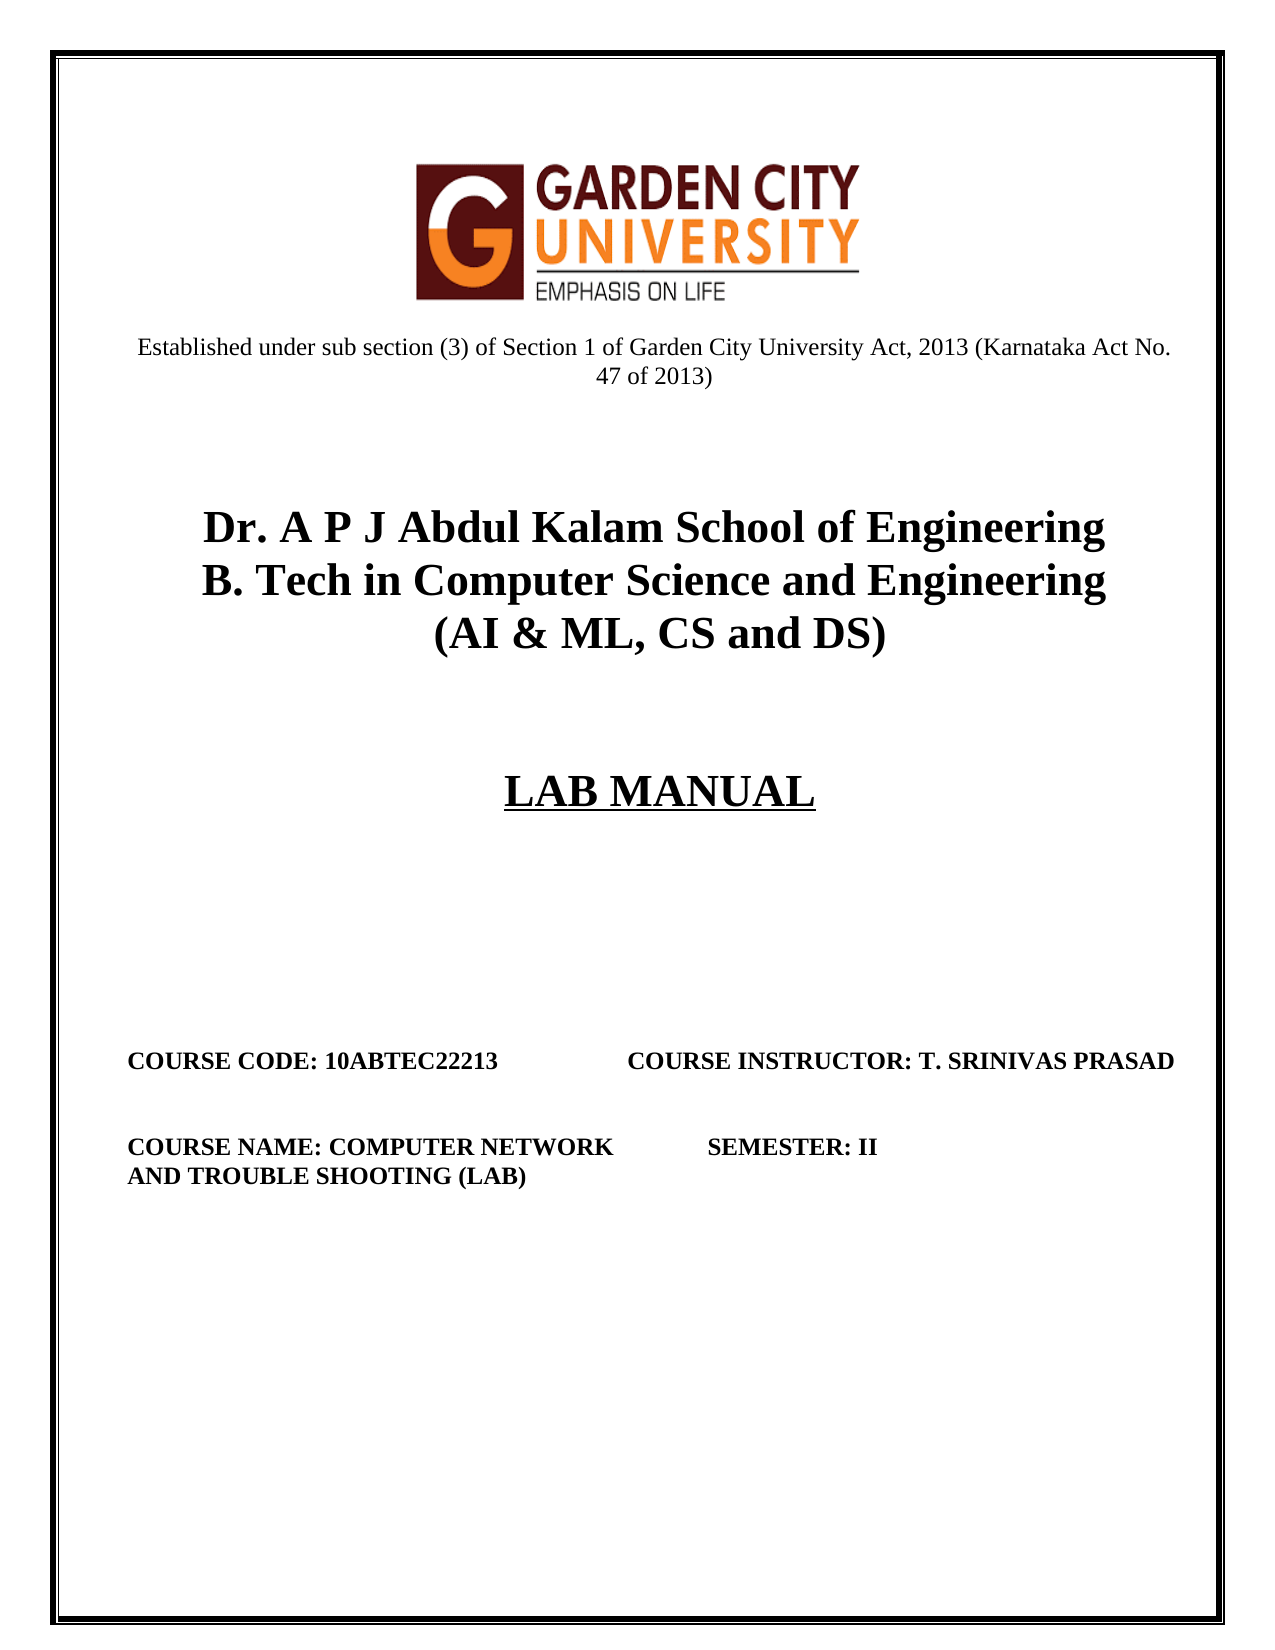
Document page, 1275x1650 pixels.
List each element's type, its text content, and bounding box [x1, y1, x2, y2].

text Established under sub section (3) of Section 1 of Garden City University Act, 2013 (Karnataka Act No. 47 of 2013) [127, 332, 1181, 390]
text COURSE CODE: 10ABTEC22213 COURSE INSTRUCTOR: T. SRINIVAS PRASAD [127, 1046, 1181, 1075]
picture [414, 159, 862, 306]
text Dr. A P J Abdul Kalam School of Engineering [127, 500, 1181, 553]
text COURSE NAME: COMPUTER NETWORK SEMESTER: II [127, 1132, 1181, 1161]
text (AI & ML, CS and DS) [127, 605, 1181, 658]
text AND TROUBLE SHOOTING (LAB) [127, 1161, 1181, 1190]
text B. Tech in Computer Science and Engineering [127, 553, 1181, 605]
text LAB MANUAL [127, 763, 1181, 816]
